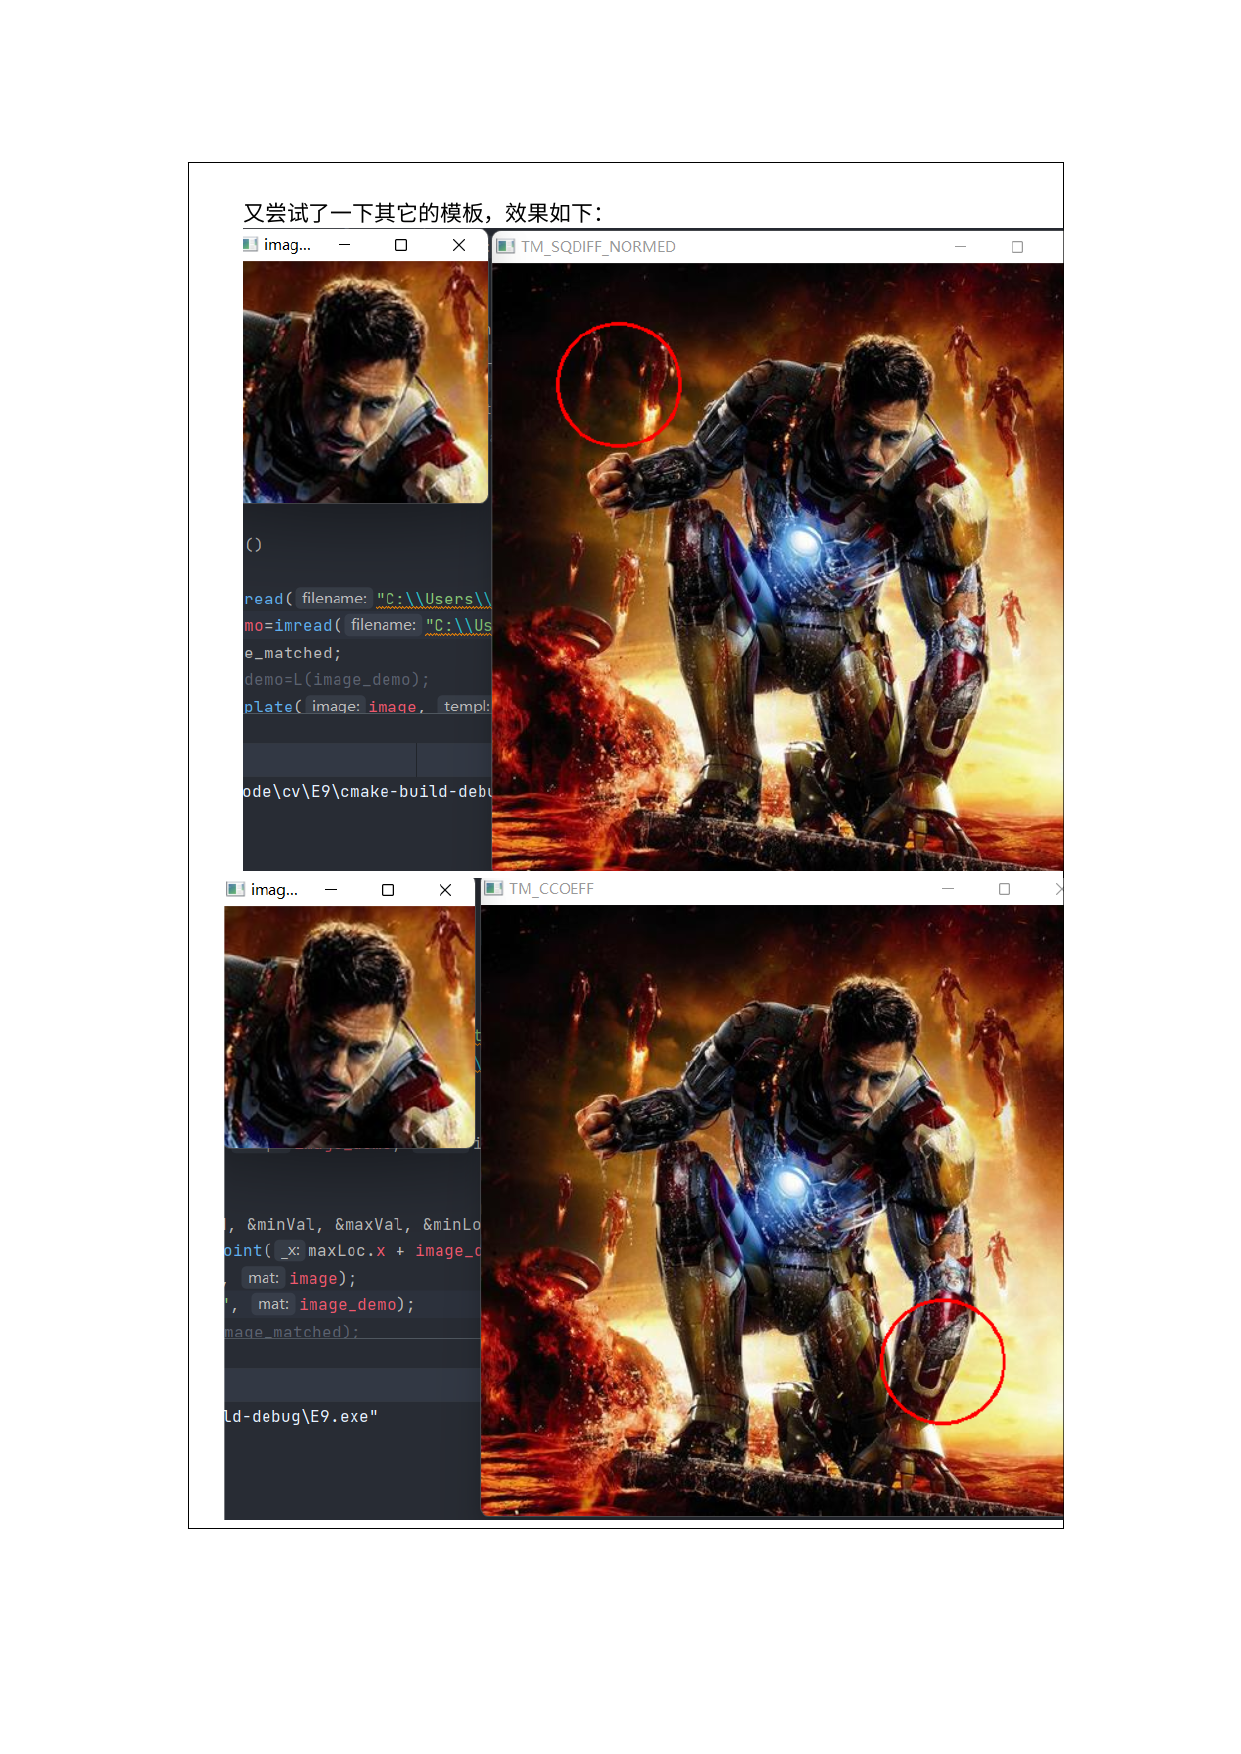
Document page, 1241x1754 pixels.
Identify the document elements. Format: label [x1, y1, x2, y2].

picture [243, 228, 1064, 871]
picture [224, 878, 1064, 1520]
table_cell [189, 163, 1063, 1528]
